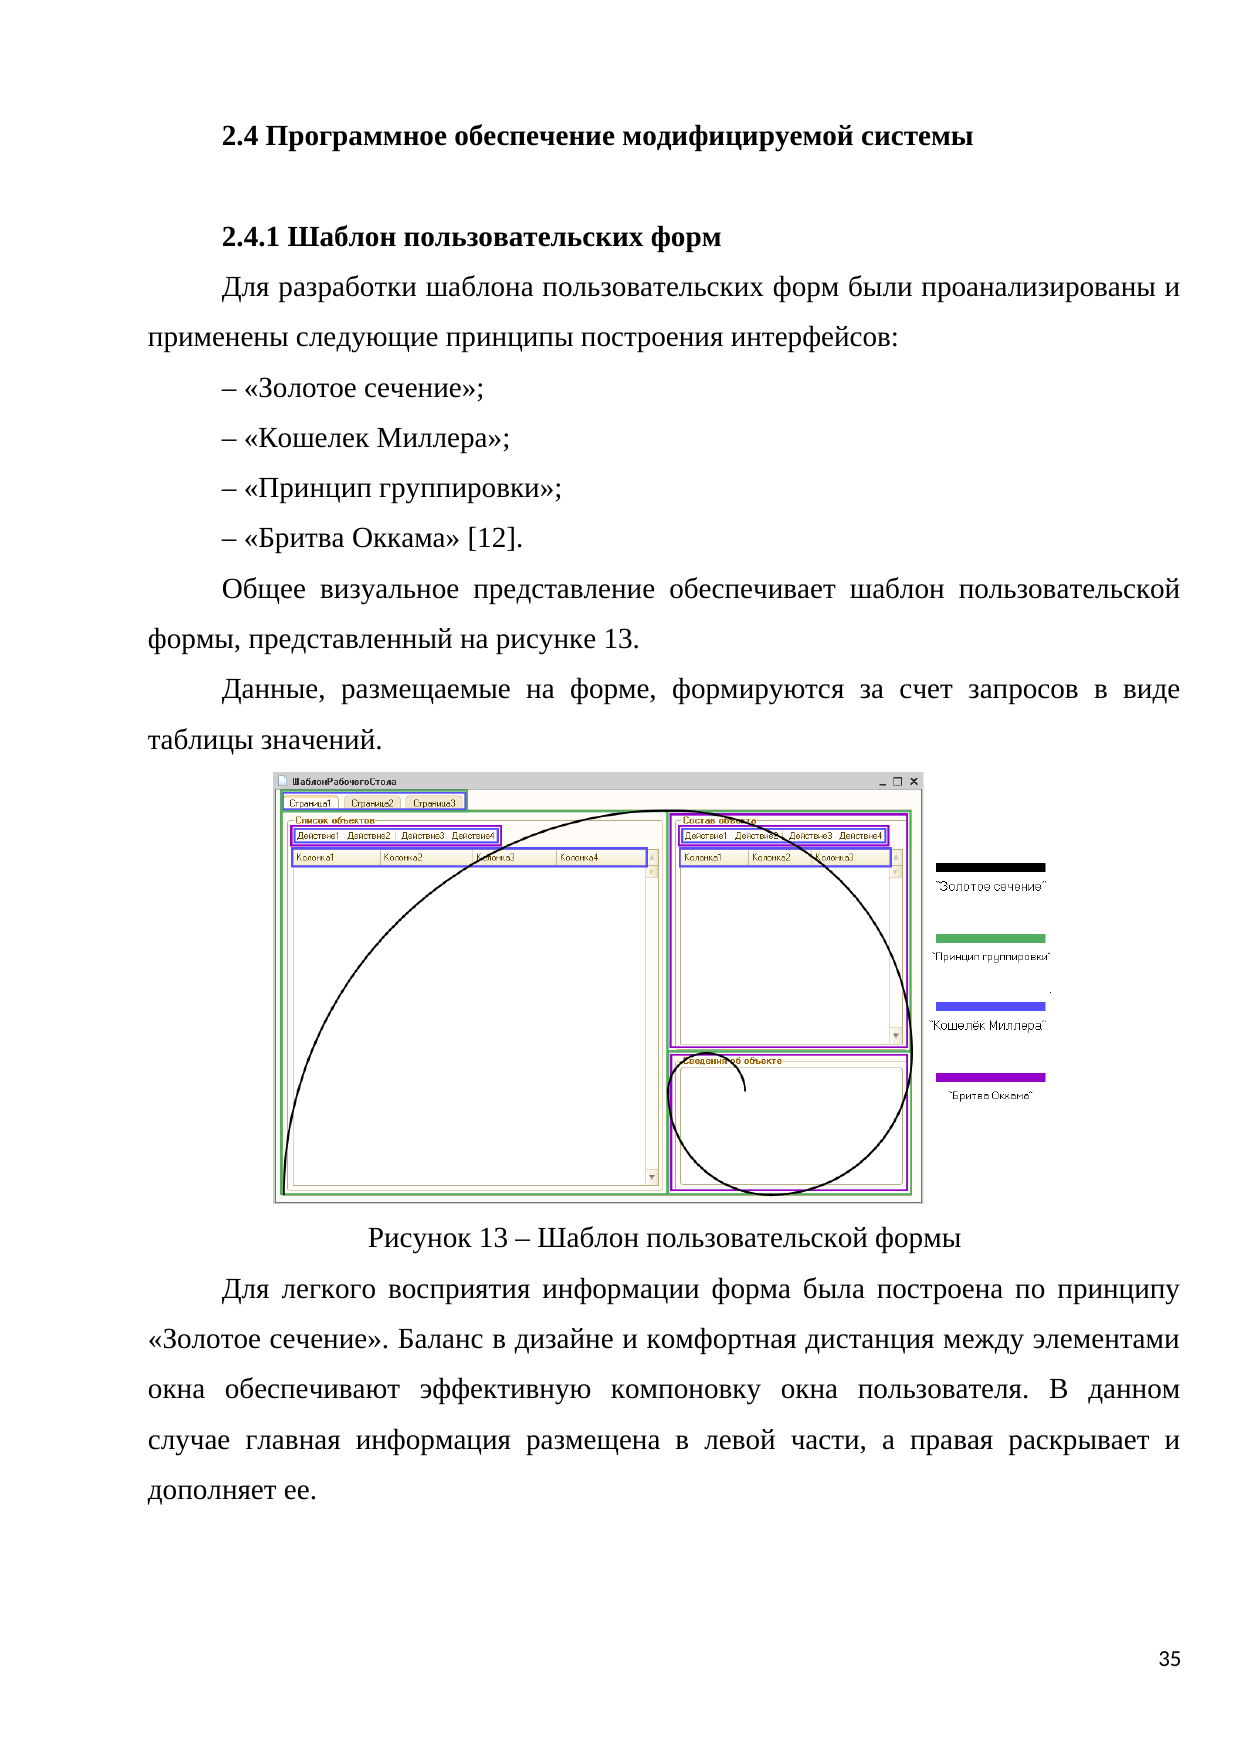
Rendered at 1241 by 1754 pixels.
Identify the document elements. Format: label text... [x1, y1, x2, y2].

text Данные, размещаемые на форме, формируются за счет запросов в виде таблицы значений. [148, 672, 1181, 755]
text 2.4 Программное обеспечение модифицируемой системы [148, 118, 1181, 152]
text Общее визуальное представление обеспечивает шаблон пользовательской формы, представленный на рисунке 13. [148, 571, 1181, 655]
text Рисунок 13 – Шаблон пользовательской формы [148, 1221, 1181, 1254]
text «Золотое сечение»; [148, 370, 1181, 403]
text «Принцип группировки»; [148, 470, 1181, 504]
text Для легкого восприятия информации форма была построена по принципу «Золотое сечение». Баланс в дизайне и комфортная дистанция между элементами окна обеспечивают эффективную компоновку окна пользователя. В данном случае главная информация размещена в левой части, а правая раскрывает и дополняет ее. [148, 1271, 1181, 1506]
text «Кошелек Миллера»; [148, 420, 1181, 453]
text 2.4.1 Шаблон пользовательских форм [148, 219, 1181, 252]
text Для разработки шаблона пользовательских форм были проанализированы и применены следующие принципы построения интерфейсов: [148, 269, 1181, 353]
text «Бритва Оккама» [12]. [148, 521, 1181, 554]
picture [273, 772, 1056, 1204]
